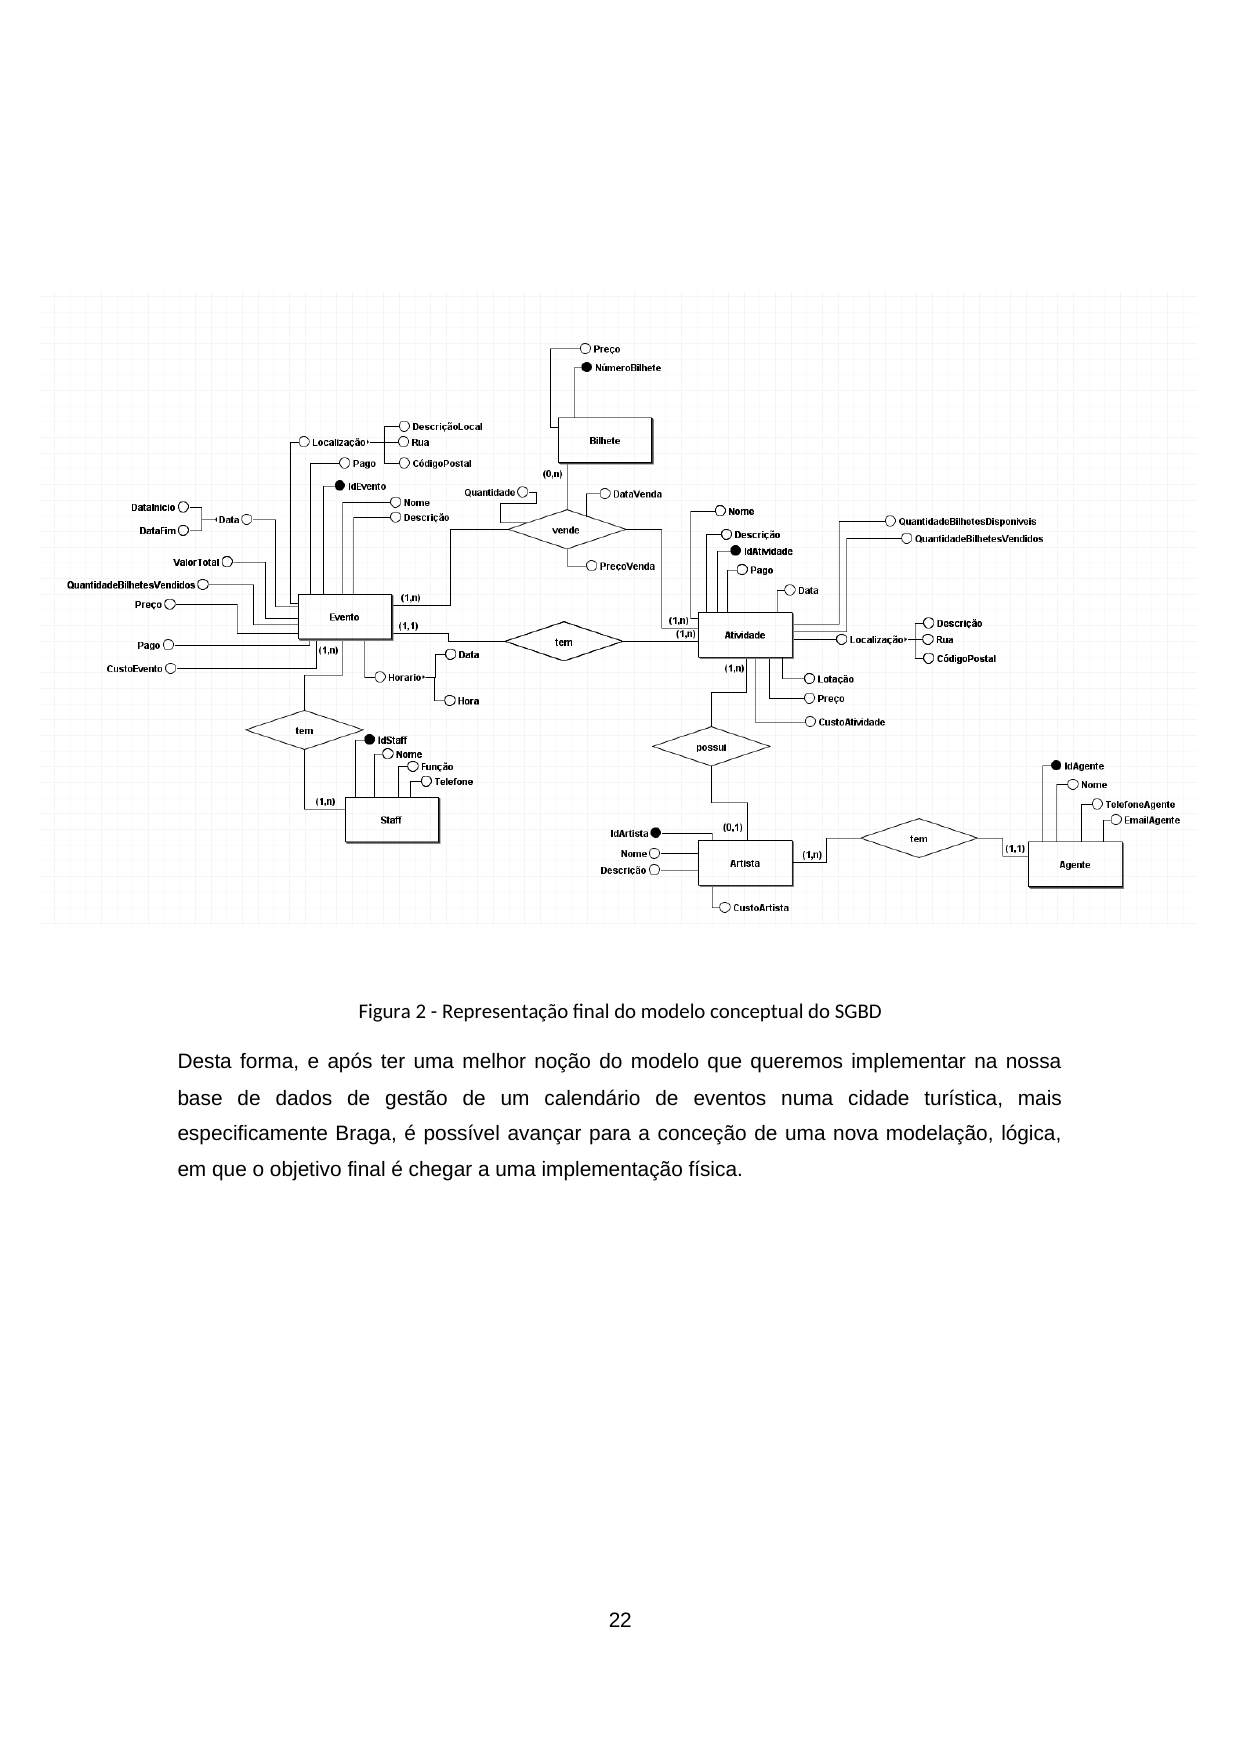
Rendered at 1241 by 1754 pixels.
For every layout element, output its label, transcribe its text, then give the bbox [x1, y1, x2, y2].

text Figura 2 - Representação final do modelo conceptual do SGBD [177, 999, 1063, 1024]
text Desta forma, e após ter uma melhor noção do modelo que queremos implementar na nossa base de dados de gestão de um calendário de eventos numa cidade turística, mais especificamente Braga, é possível avançar para a conceção de uma nova modelação, lógica, em que o objetivo final é chegar a uma implementação física. [177, 1049, 1063, 1181]
picture [38, 291, 1198, 926]
